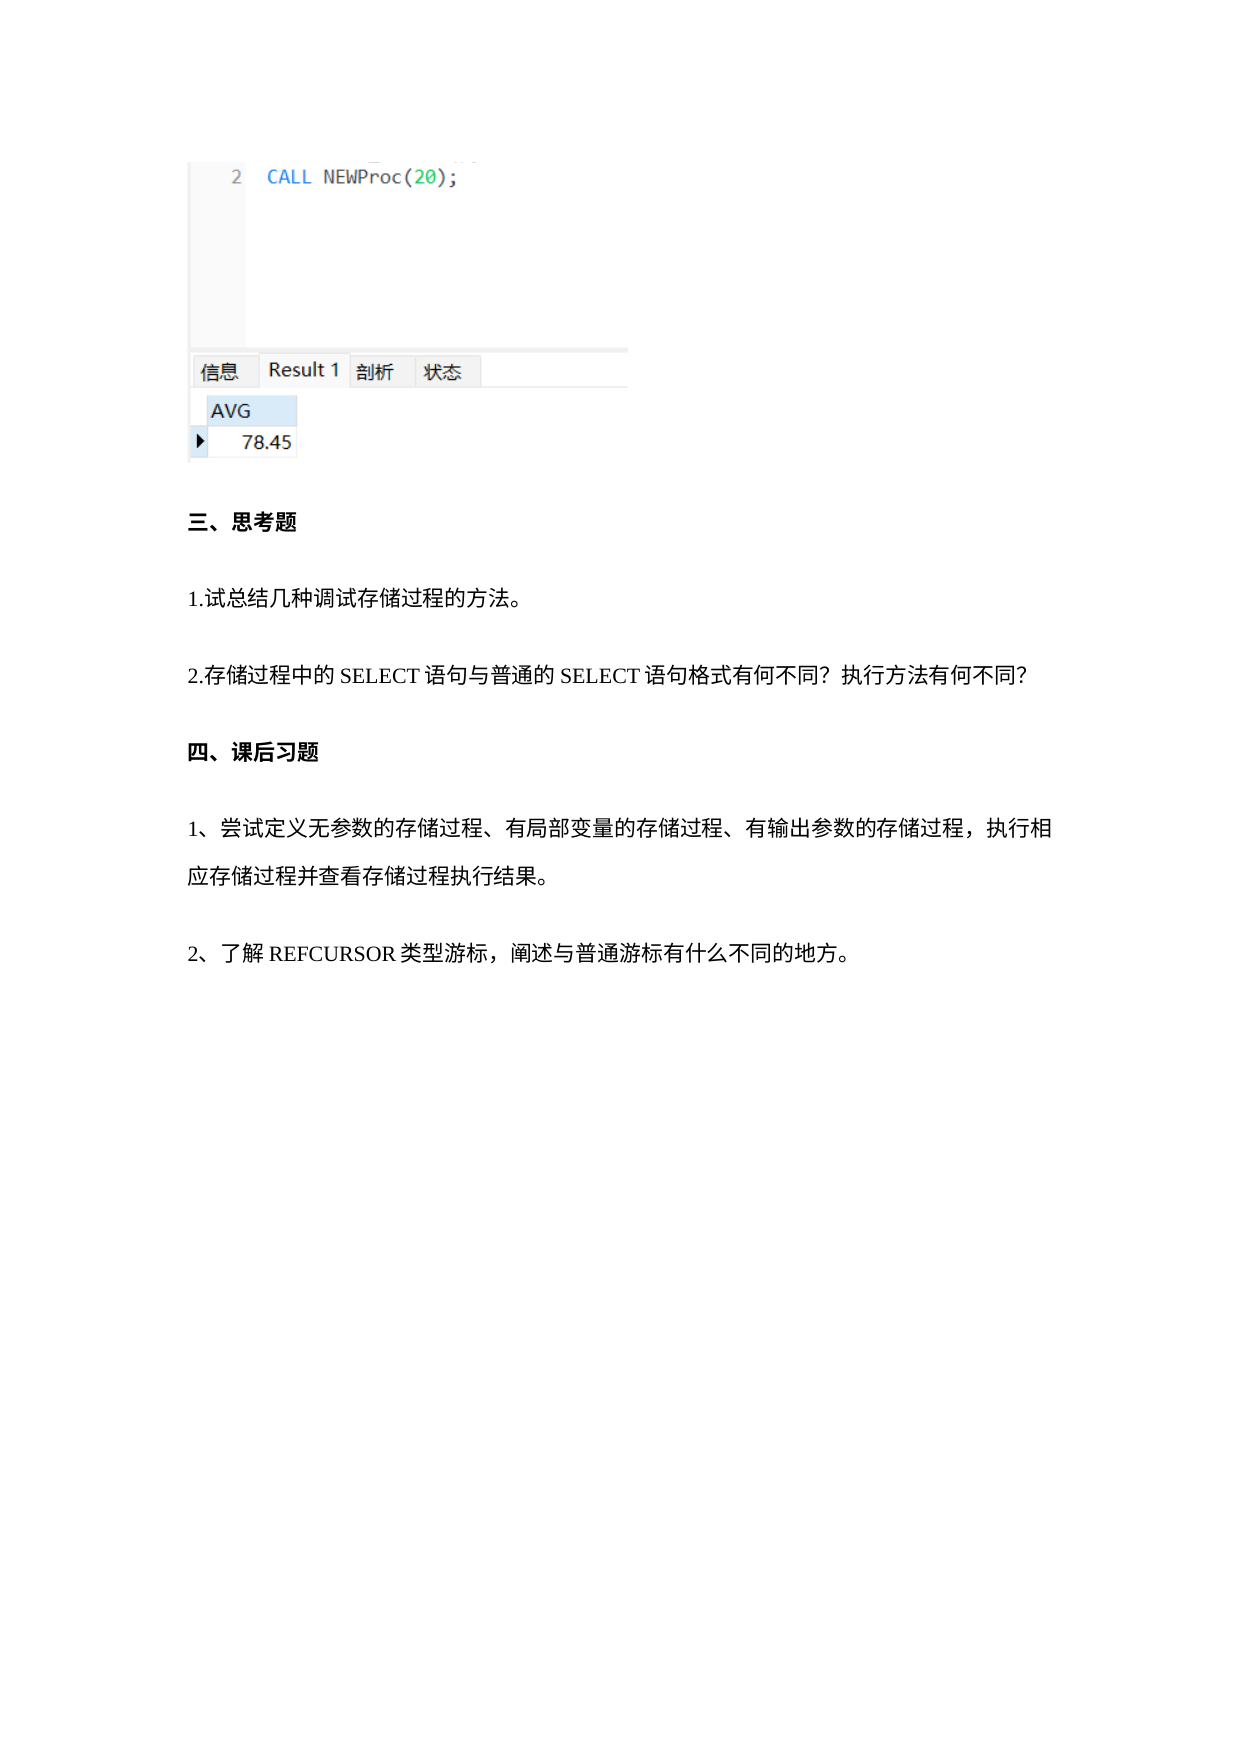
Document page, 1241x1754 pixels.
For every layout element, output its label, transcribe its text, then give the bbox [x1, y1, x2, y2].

text 2、了解REFCURSOR类型游标，阐述与普通游标有什么不同的地方。 [187, 936, 1053, 967]
text 1.试总结几种调试存储过程的方法。 [187, 581, 1053, 613]
text 2.存储过程中的SELECT语句与普通的SELECT语句格式有何不同？执行方法有何不同？ [187, 658, 1053, 690]
text 四、课后习题 [187, 735, 1053, 766]
picture [187, 162, 628, 463]
text 三、思考题 [187, 505, 1053, 536]
text 1、尝试定义无参数的存储过程、有局部变量的存储过程、有输出参数的存储过程，执行相应存储过程并查看存储过程执行结果。 [187, 811, 1053, 891]
